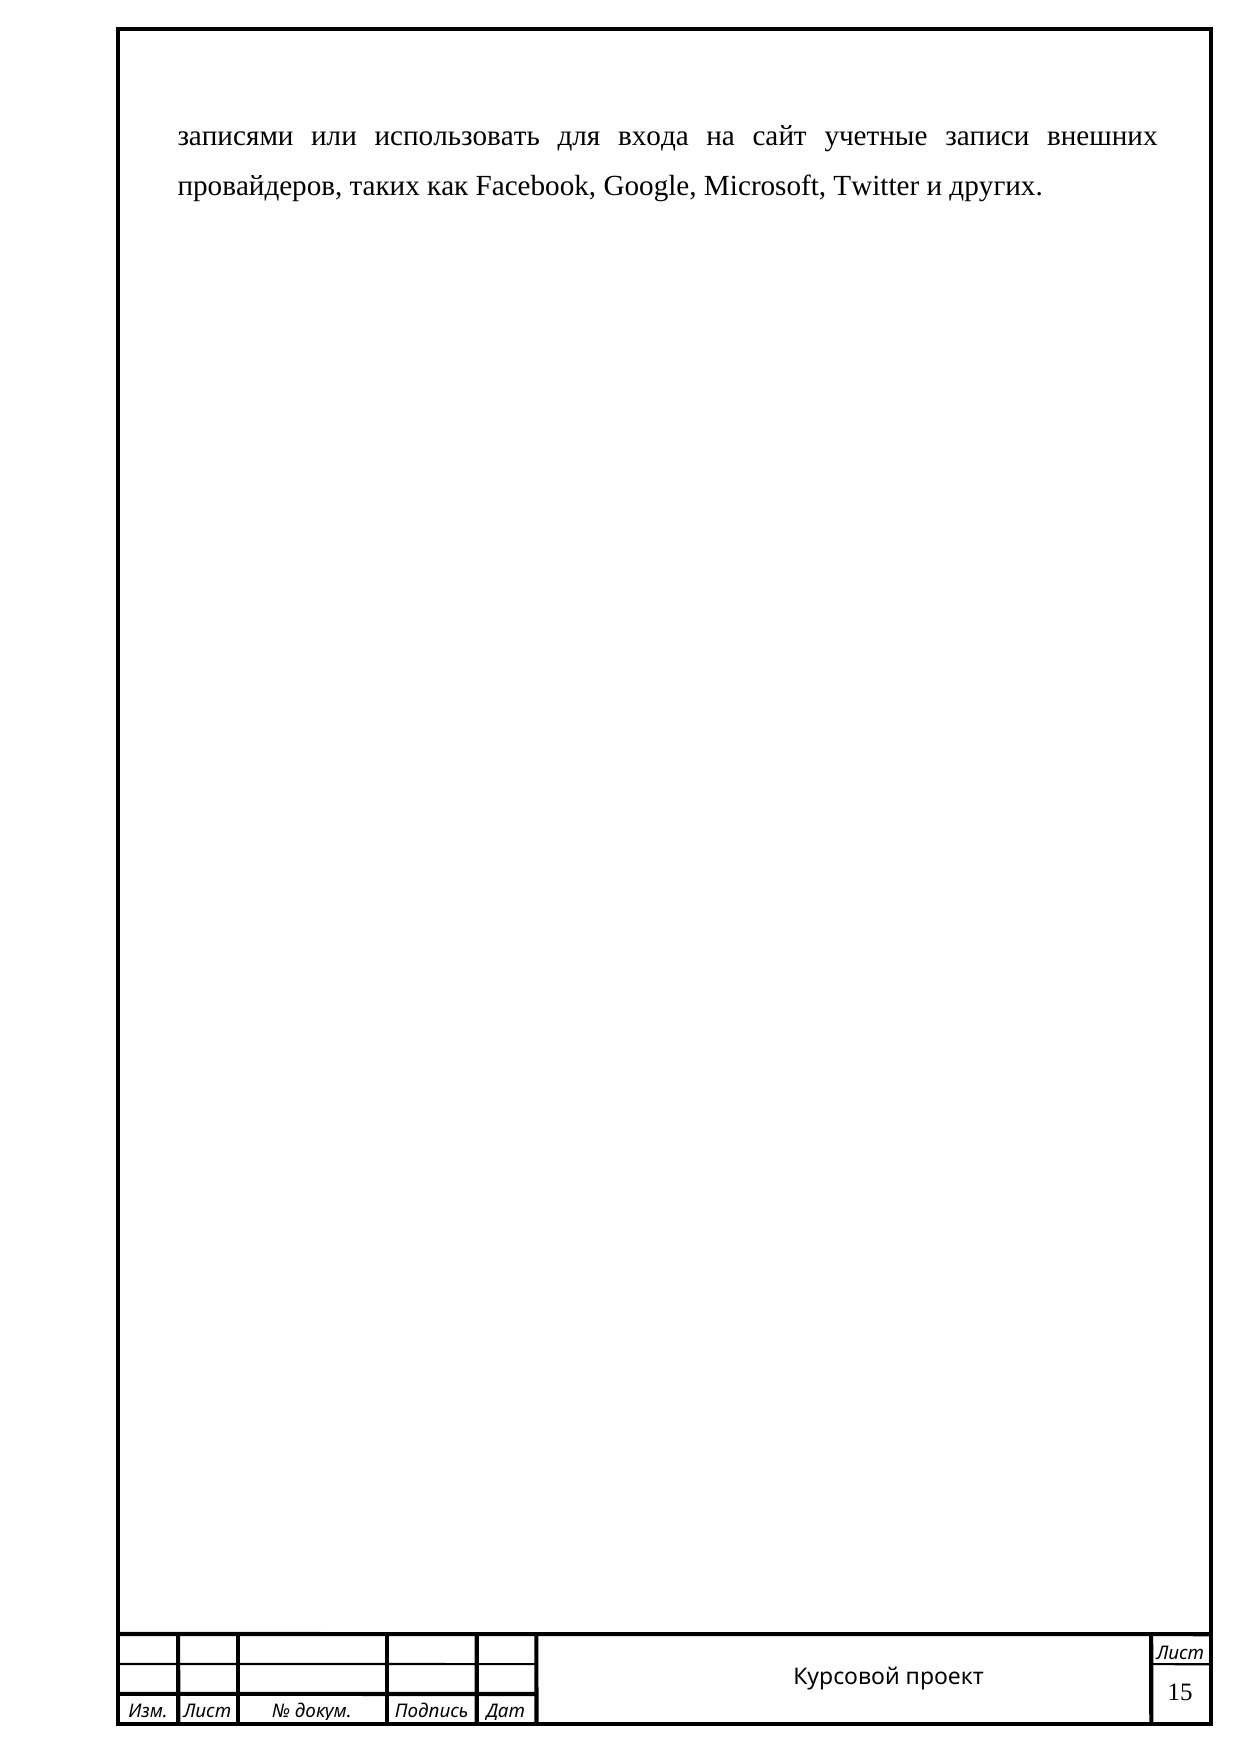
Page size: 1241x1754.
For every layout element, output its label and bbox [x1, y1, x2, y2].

text [177, 118, 1159, 202]
